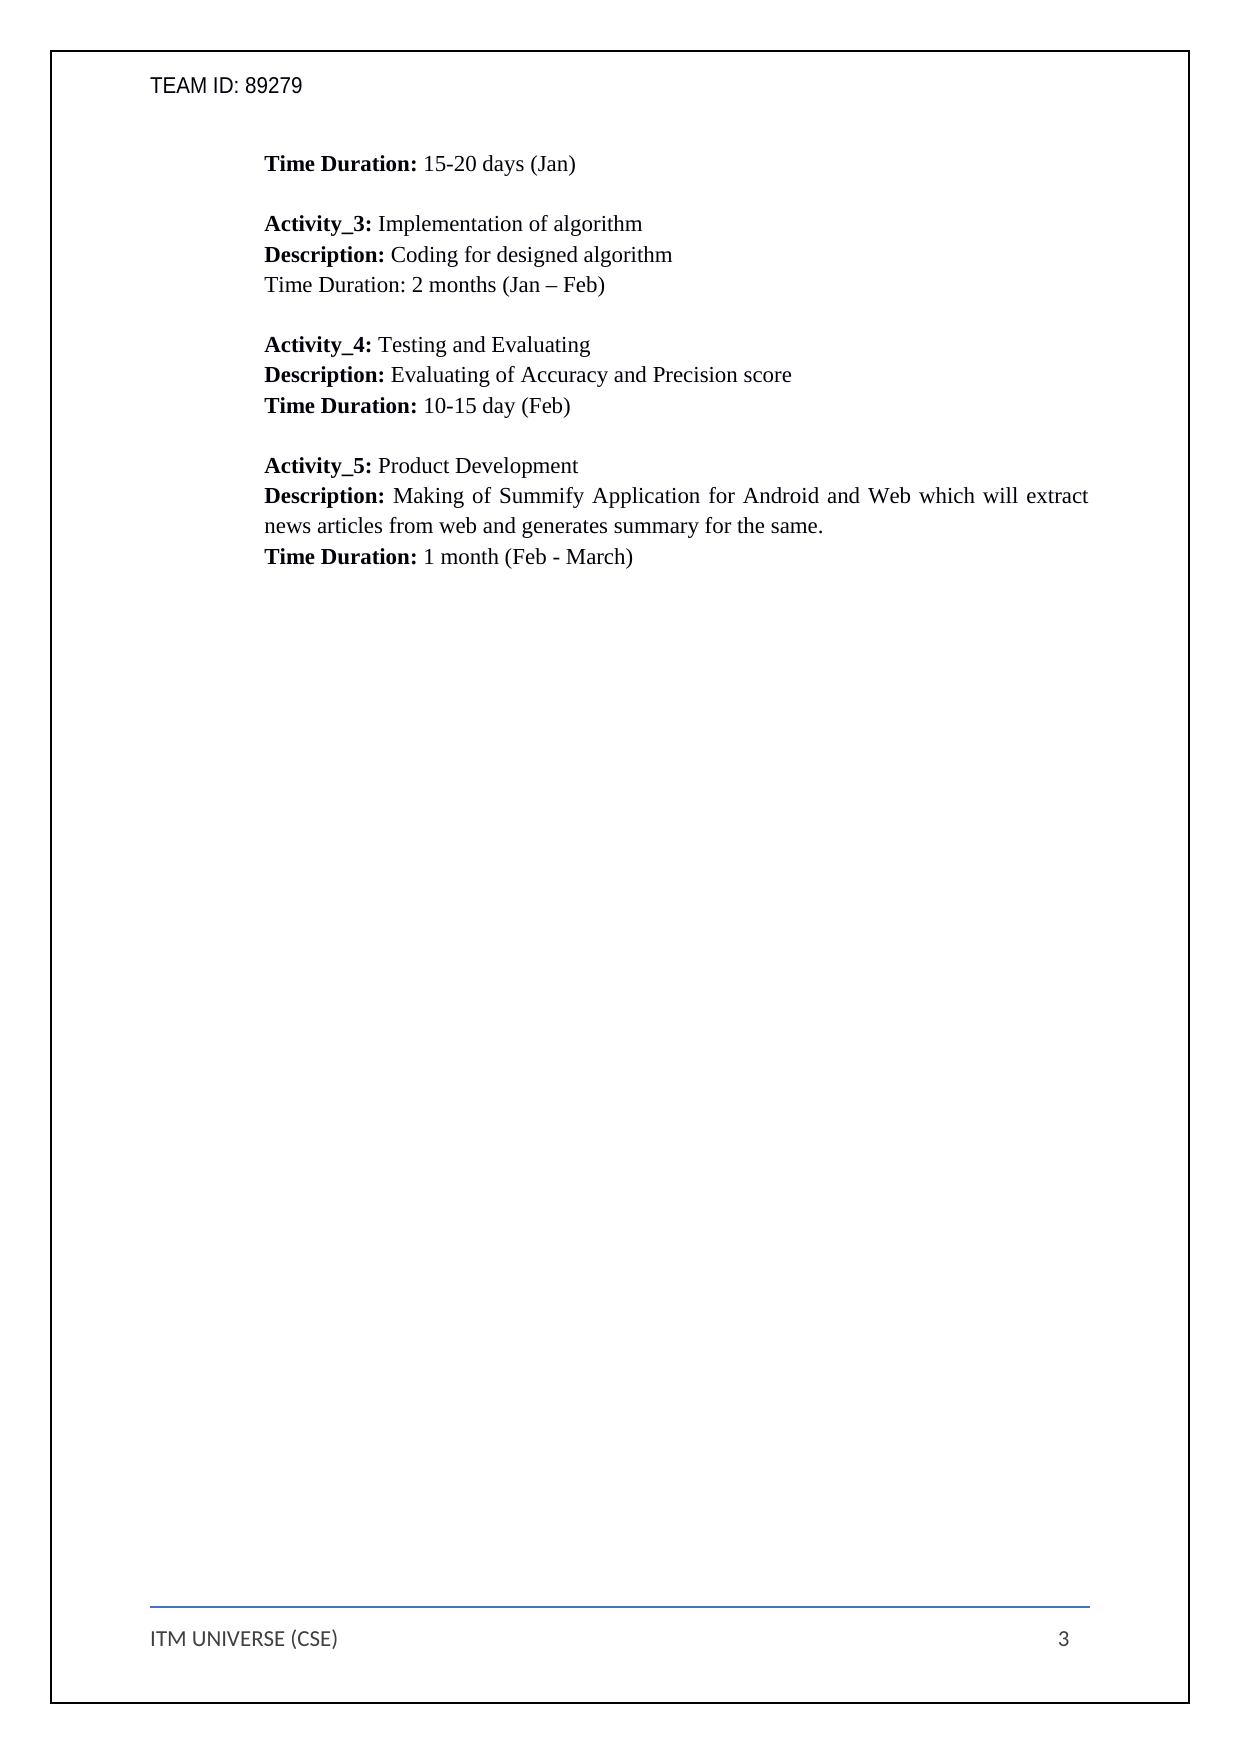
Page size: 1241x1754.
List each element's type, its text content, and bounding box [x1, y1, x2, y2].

list Description: Making of Summify Application for Android and Web which will extract news articles from web and generates summary for the same. [264, 482, 1090, 539]
list Description: Evaluating of Accuracy and Precision score [264, 361, 1090, 388]
list Activity_5: Product Development [264, 452, 1090, 478]
list Time Duration: 1 month (Feb - March) [264, 543, 1090, 569]
list Time Duration: 2 months (Jan – Feb) [264, 271, 1090, 297]
list Description: Coding for designed algorithm [264, 241, 1090, 267]
list Activity_3: Implementation of algorithm [264, 210, 1090, 237]
list Activity_4: Testing and Evaluating [264, 331, 1090, 358]
list Time Duration: 10-15 day (Feb) [264, 392, 1090, 418]
list Time Duration: 15-20 days (Jan) [264, 150, 1090, 176]
